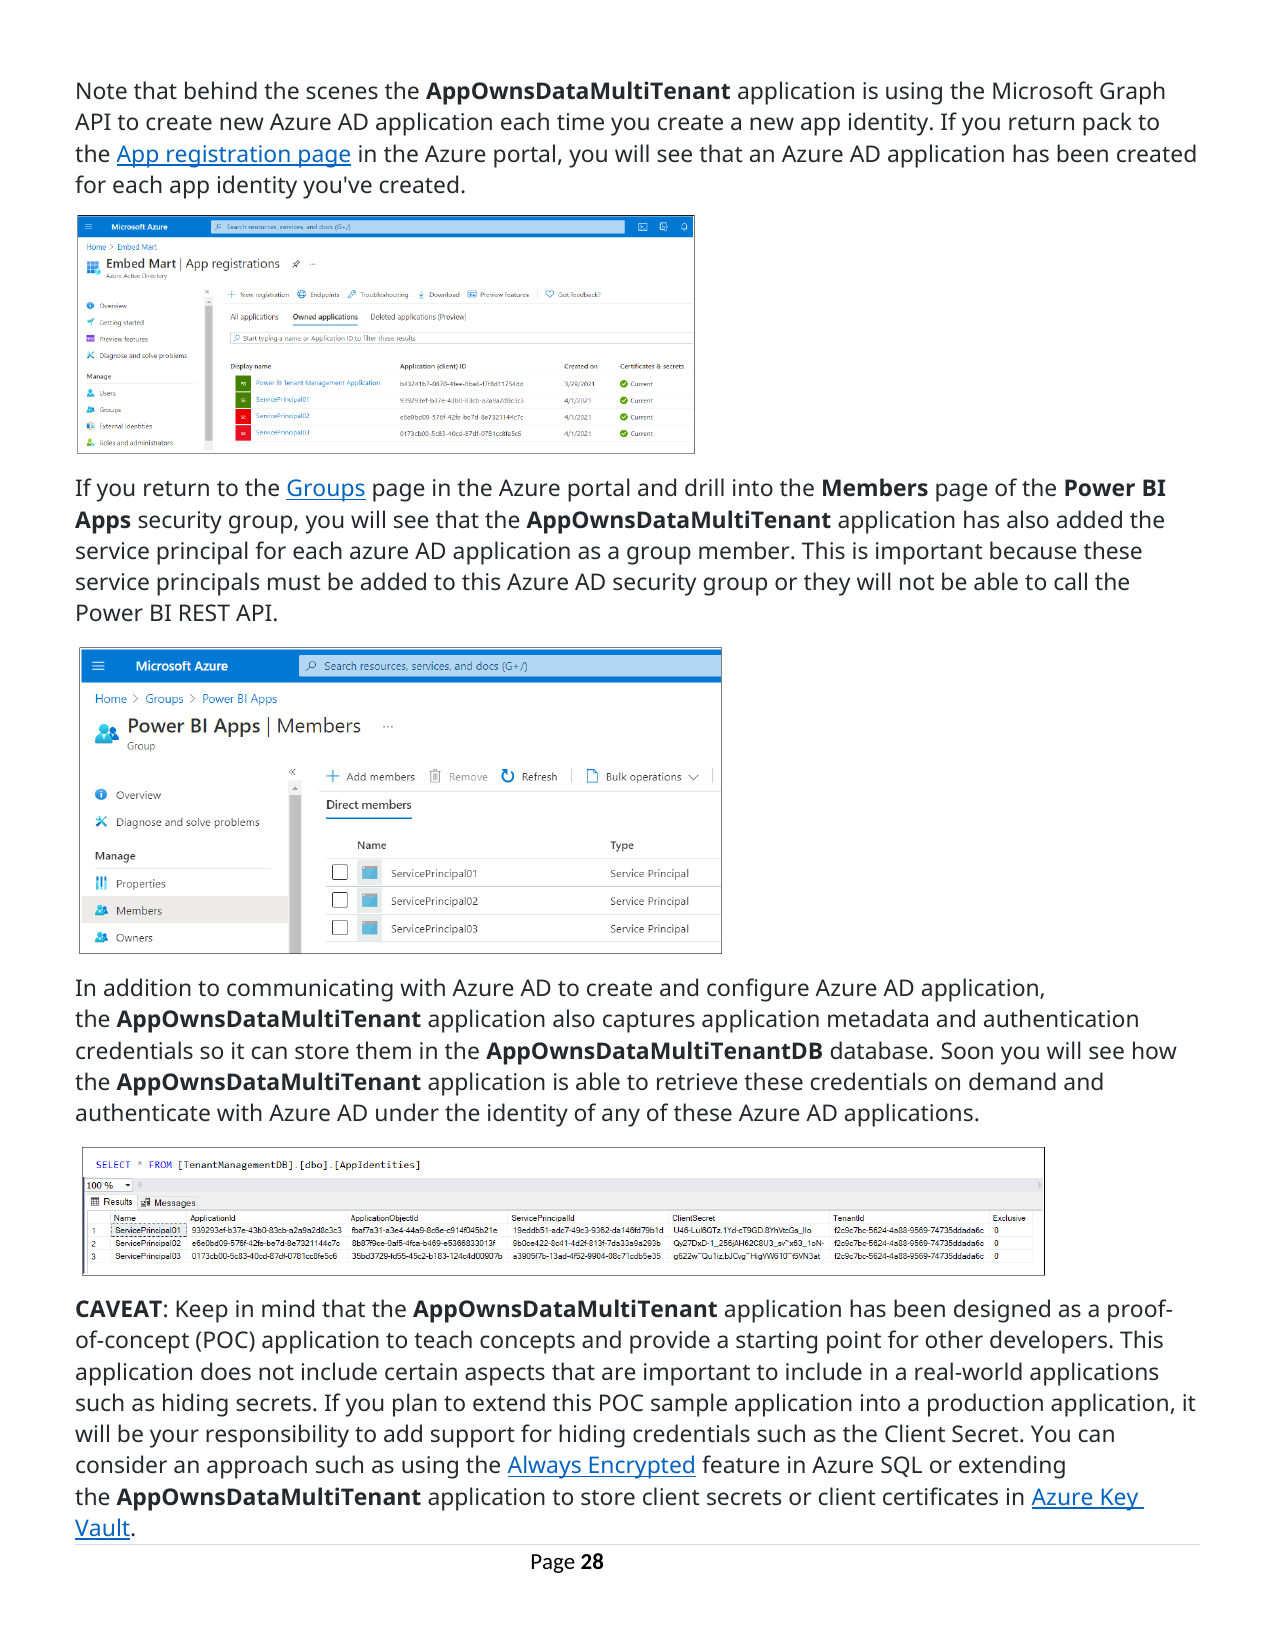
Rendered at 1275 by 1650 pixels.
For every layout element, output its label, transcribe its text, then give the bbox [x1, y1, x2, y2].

picture [75, 1140, 1050, 1281]
text If you return to the Groups page in the Azure portal and drill into the Members page of the Power BI Apps security group, you will see that the AppOwnsDataMultiTenant application has also added the service principal for each azure AD application as a group member. This is important because these service principals must be added to this Azure AD security group or they will not be able to call the Power BI REST API. [75, 472, 1200, 629]
picture [75, 641, 730, 960]
text CAVEAT: Keep in mind that the AppOwnsDataMultiTenant application has been designed as a proof-of-concept (POC) application to teach concepts and provide a starting point for other developers. This application does not include certain aspects that are important to include in a real-world applications such as hiding secrets. If you plan to extend this POC sample application into a production application, it will be your responsibility to add support for hiding credentials such as the Client Secret. You can consider an approach such as using the Always Encrypted feature in Azure SQL or extending the AppOwnsDataMultiTenant application to store client secrets or client certificates in Azure Key Vault. [75, 1293, 1200, 1543]
text Note that behind the scenes the AppOwnsDataMultiTenant application is using the Microsoft Graph API to create new Azure AD application each time you create a new app identity. If you return pack to the App registration page in the Azure portal, you will see that an Azure AD application has been created for each app identity you've created. [75, 75, 1200, 200]
text In addition to communicating with Azure AD to create and configure Azure AD application, the AppOwnsDataMultiTenant application also captures application metadata and authentication credentials so it can store them in the AppOwnsDataMultiTenantDB database. Soon you will see how the AppOwnsDataMultiTenant application is able to retrieve these credentials on demand and authenticate with Azure AD under the identity of any of these Azure AD applications. [75, 972, 1200, 1128]
picture [75, 212, 698, 460]
